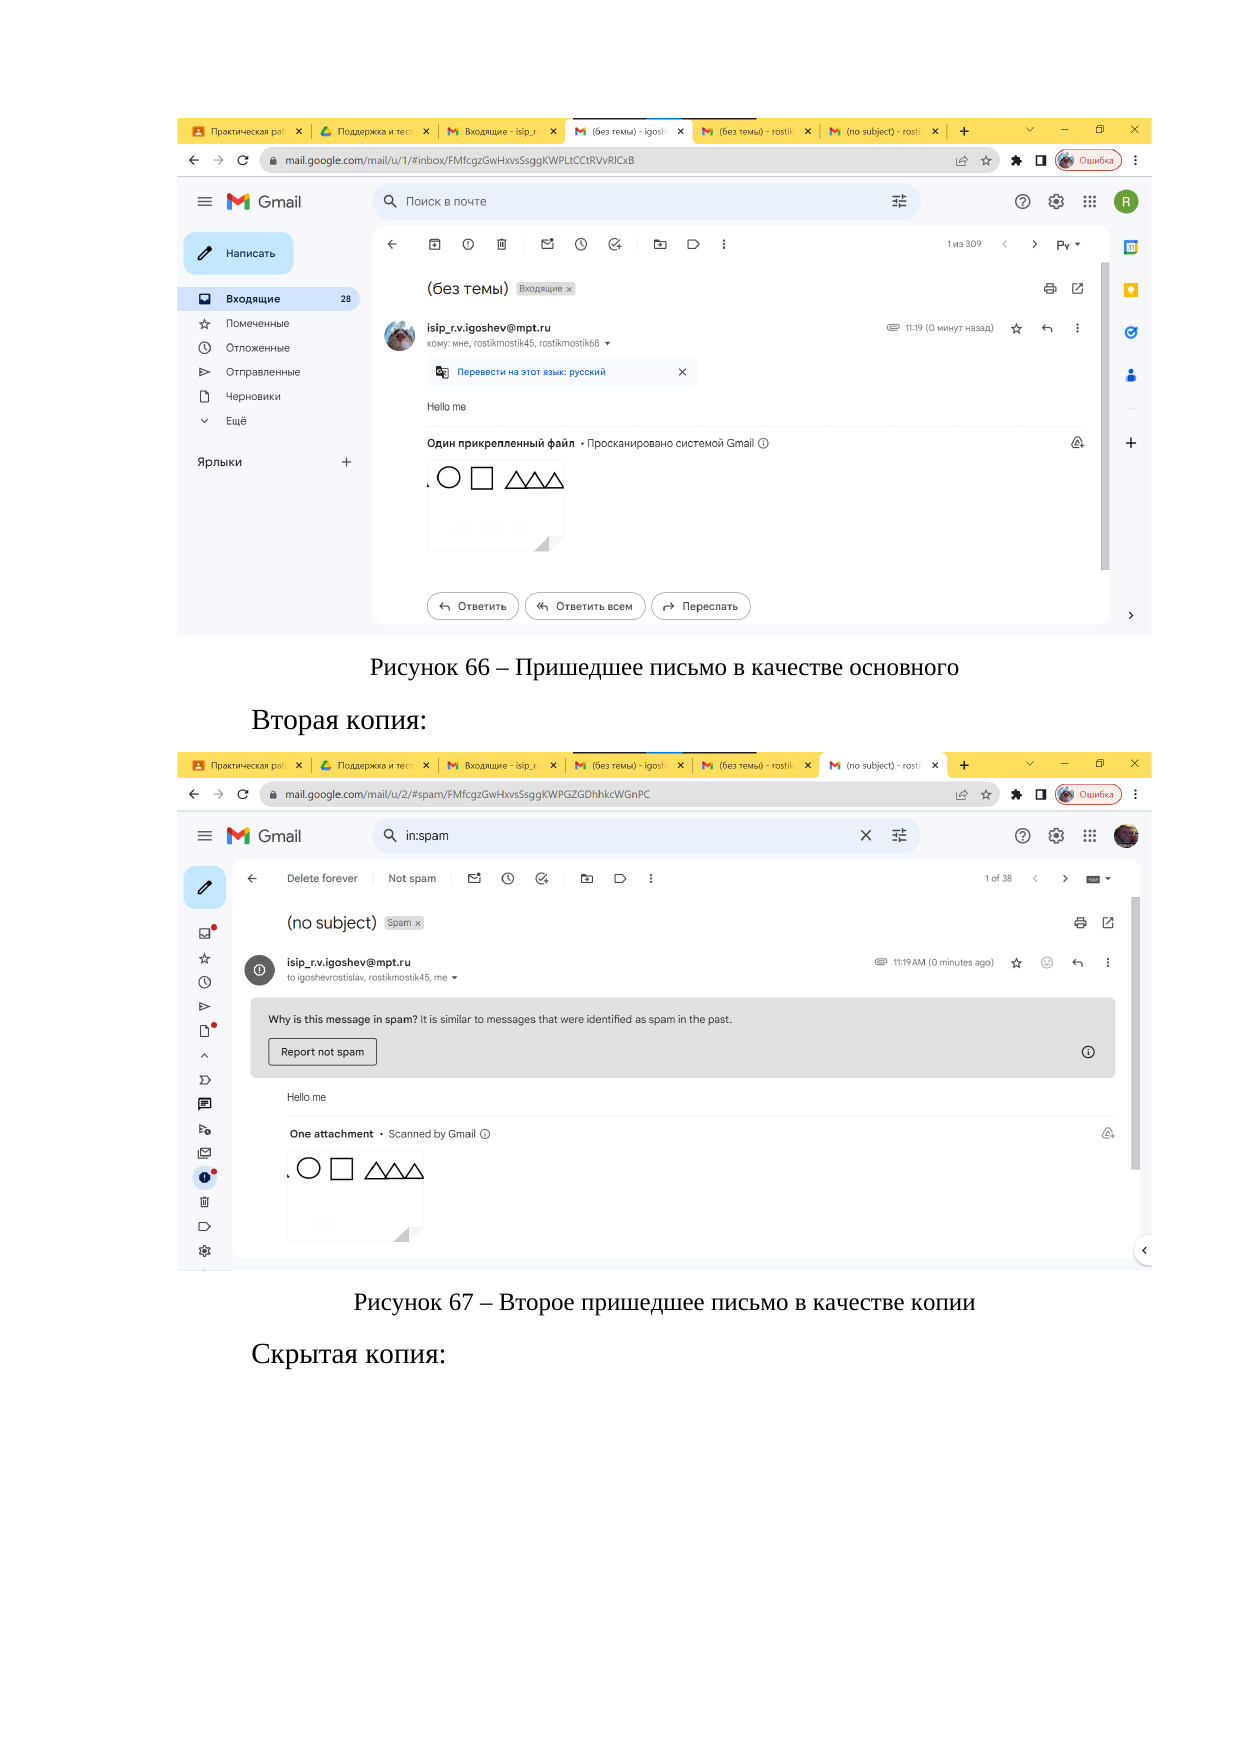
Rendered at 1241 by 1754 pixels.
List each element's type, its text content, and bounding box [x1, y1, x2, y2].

text Скрытая копия: [177, 1336, 1152, 1370]
text Рисунок 67 – Второе пришедшее письмо в качестве копии [177, 1287, 1152, 1316]
text Рисунок 66 – Пришедшее письмо в качестве основного [177, 652, 1152, 681]
picture [177, 118, 1152, 636]
picture [177, 752, 1152, 1271]
text Вторая копия: [177, 702, 1152, 736]
